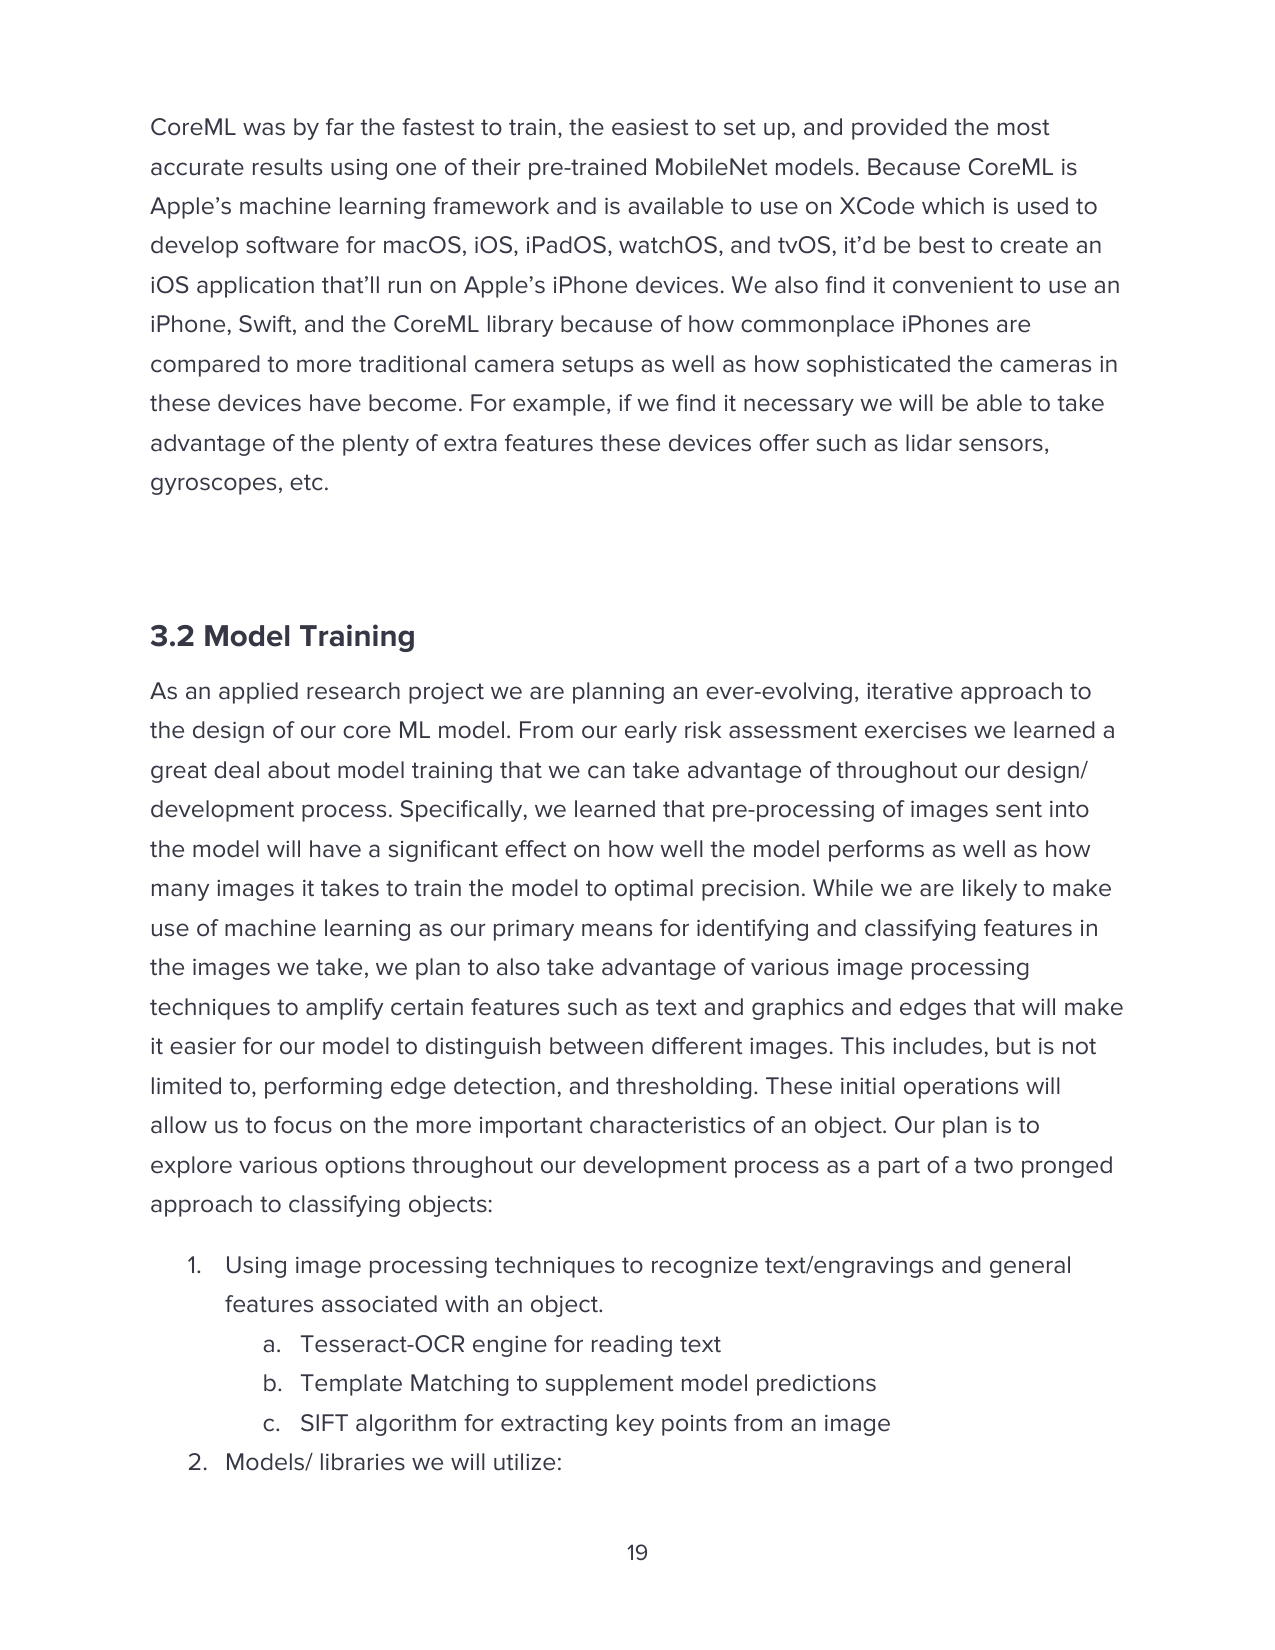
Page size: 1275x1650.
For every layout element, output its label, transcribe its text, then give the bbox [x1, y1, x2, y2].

list Using image processing techniques to recognize text/engravings and general features associated with an object. [187, 1250, 1125, 1320]
list SIFT algorithm for extracting key points from an image [262, 1408, 1125, 1438]
text CoreML was by far the fastest to train, the easiest to set up, and provided the most accurate results using one of their pre-trained MobileNet models. Because CoreML is Apple’s machine learning framework and is available to use on XCode which is used to develop software for macOS, iOS, iPadOS, watchOS, and tvOS, it’d be best to create an iOS application that’ll run on Apple’s iPhone devices. We also find it convenient to use an iPhone, Swift, and the CoreML library because of how commonplace iPhones are compared to more traditional camera setups as well as how sophisticated the cameras in these devices have become. For example, if we find it necessary we will be able to take advantage of the plenty of extra features these devices offer such as lidar sensors, gyroscopes, etc. [150, 112, 1125, 498]
list Tesseract-OCR engine for reading text [262, 1329, 1125, 1359]
list Models/ libraries we will utilize: [187, 1447, 1125, 1478]
text As an applied research project we are planning an ever-evolving, iterative approach to the design of our core ML model. From our early risk assessment exercises we learned a great deal about model training that we can take advantage of throughout our design/ development process. Specifically, we learned that pre-processing of images sent into the model will have a significant effect on how well the model performs as well as how many images it takes to train the model to optimal precision. While we are likely to make use of machine learning as our primary means for identifying and classifying features in the images we take, we plan to also take advantage of various image processing techniques to amplify certain features such as text and graphics and edges that will make it easier for our model to distinguish between different images. This includes, but is not limited to, performing edge detection, and thresholding. These initial operations will allow us to focus on the more important characteristics of an object. Our plan is to explore various options throughout our development process as a part of a two pronged approach to classifying objects: [150, 676, 1125, 1220]
list Template Matching to supplement model predictions [262, 1368, 1125, 1399]
subtitle 3.2 Model Training [150, 618, 1125, 656]
